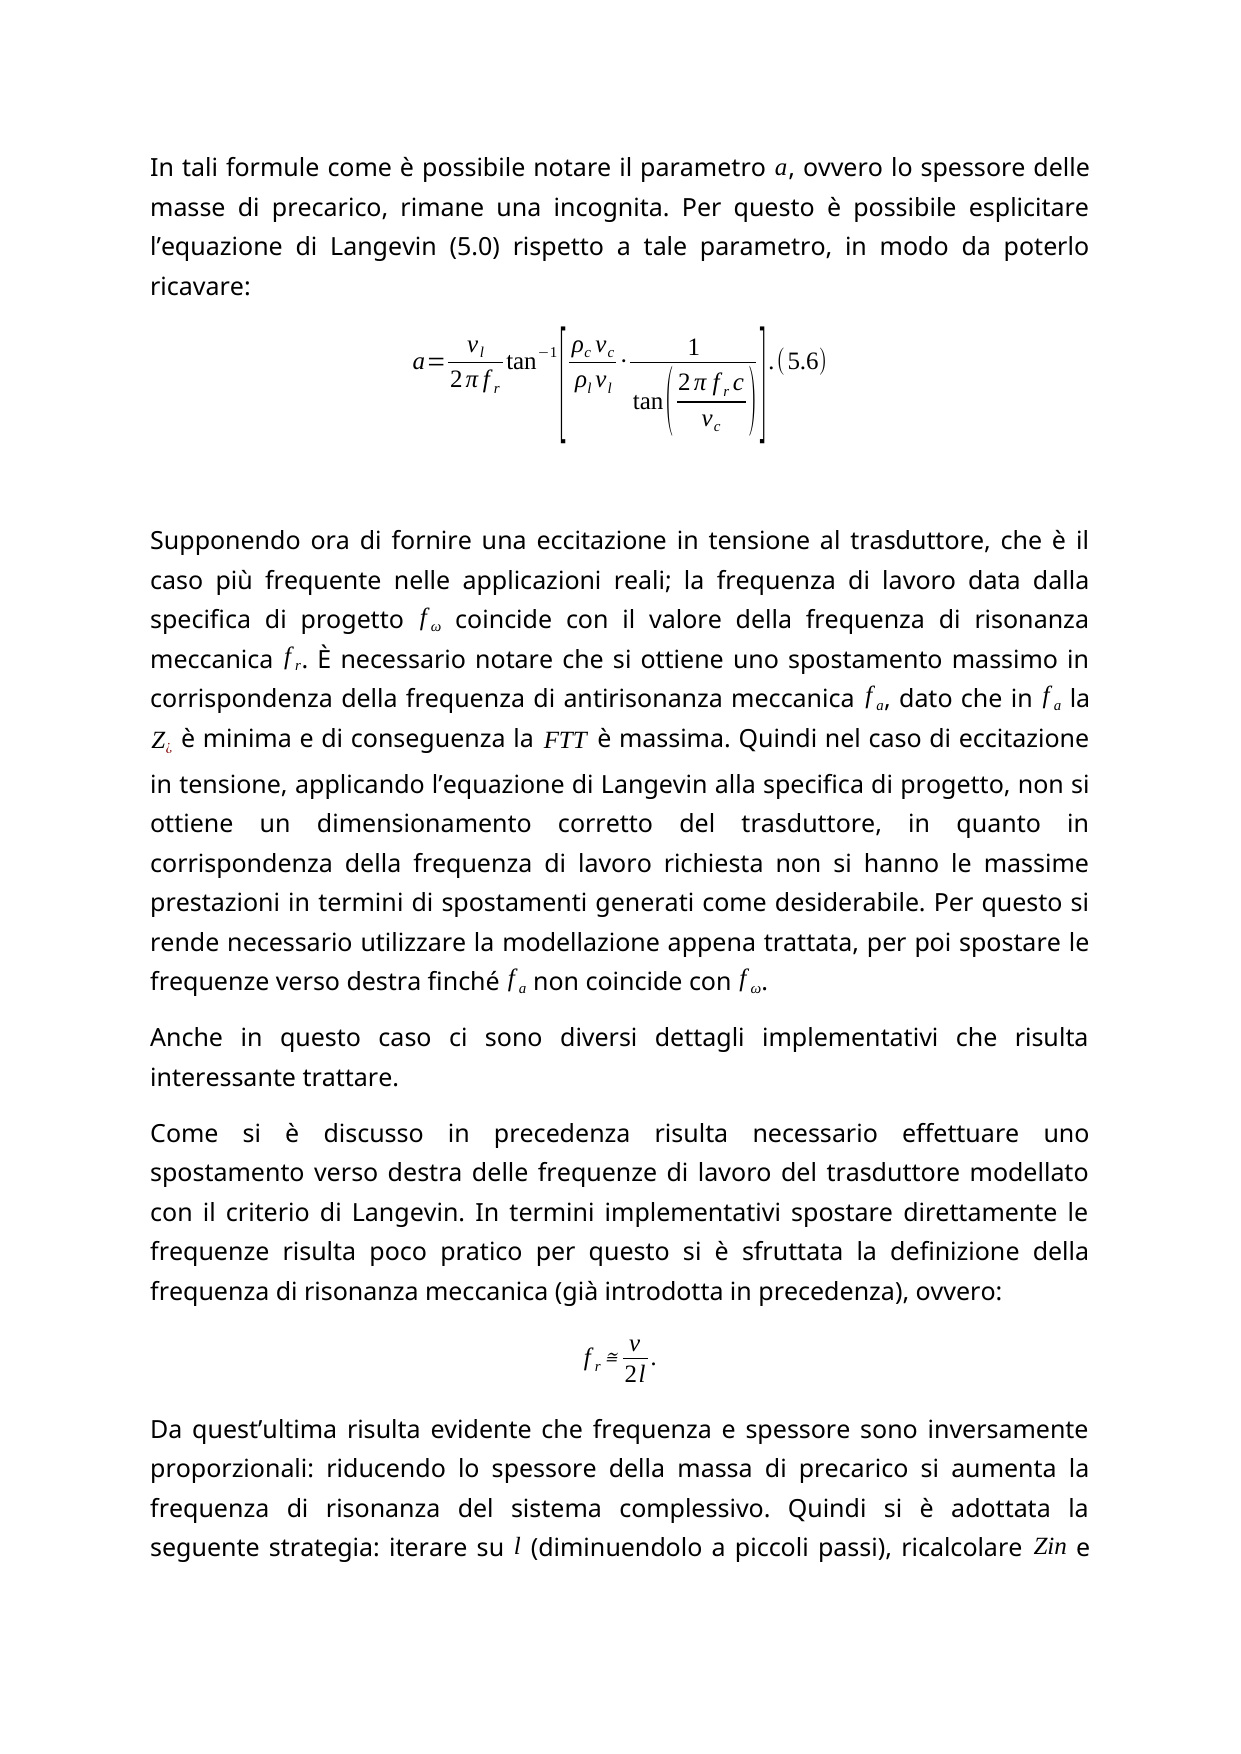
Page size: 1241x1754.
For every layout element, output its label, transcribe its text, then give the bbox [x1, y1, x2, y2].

text Come si è discusso in precedenza risulta necessario effettuare uno spostamento verso destra delle frequenze di lavoro del trasduttore modellato con il criterio di Langevin. In termini implementativi spostare direttamente le frequenze risulta poco pratico per questo si è sfruttata la definizione della frequenza di risonanza meccanica (già introdotta in precedenza), ovvero: [150, 1115, 1090, 1307]
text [150, 1411, 1090, 1564]
text In tali formule come è possibile notare il parametro , ovvero lo spessore delle masse di precarico, rimane una incognita. Per questo è possibile esplicitare l’equazione di Langevin (5.0) rispetto a tale parametro, in modo da poterlo ricavare: [150, 150, 1090, 302]
text Anche in questo caso ci sono diversi dettagli implementativi che risulta interessante trattare. [150, 1020, 1090, 1093]
text Supponendo ora di fornire una eccitazione in tensione al trasduttore, che è il caso più frequente nelle applicazioni reali; la frequenza di lavoro data dalla specifica di progetto coincide con il valore della frequenza di risonanza meccanica . È necessario notare che si ottiene uno spostamento massimo in corrispondenza della frequenza di antirisonanza meccanica , dato che in la è minima e di conseguenza la è massima. Quindi nel caso di eccitazione in tensione, applicando l’equazione di Langevin alla specifica di progetto, non si ottiene un dimensionamento corretto del trasduttore, in quanto in corrispondenza della frequenza di lavoro richiesta non si hanno le massime prestazioni in termini di spostamenti generati come desiderabile. Per questo si rende necessario utilizzare la modellazione appena trattata, per poi spostare le frequenze verso destra finché non coincide con . [150, 523, 1090, 998]
